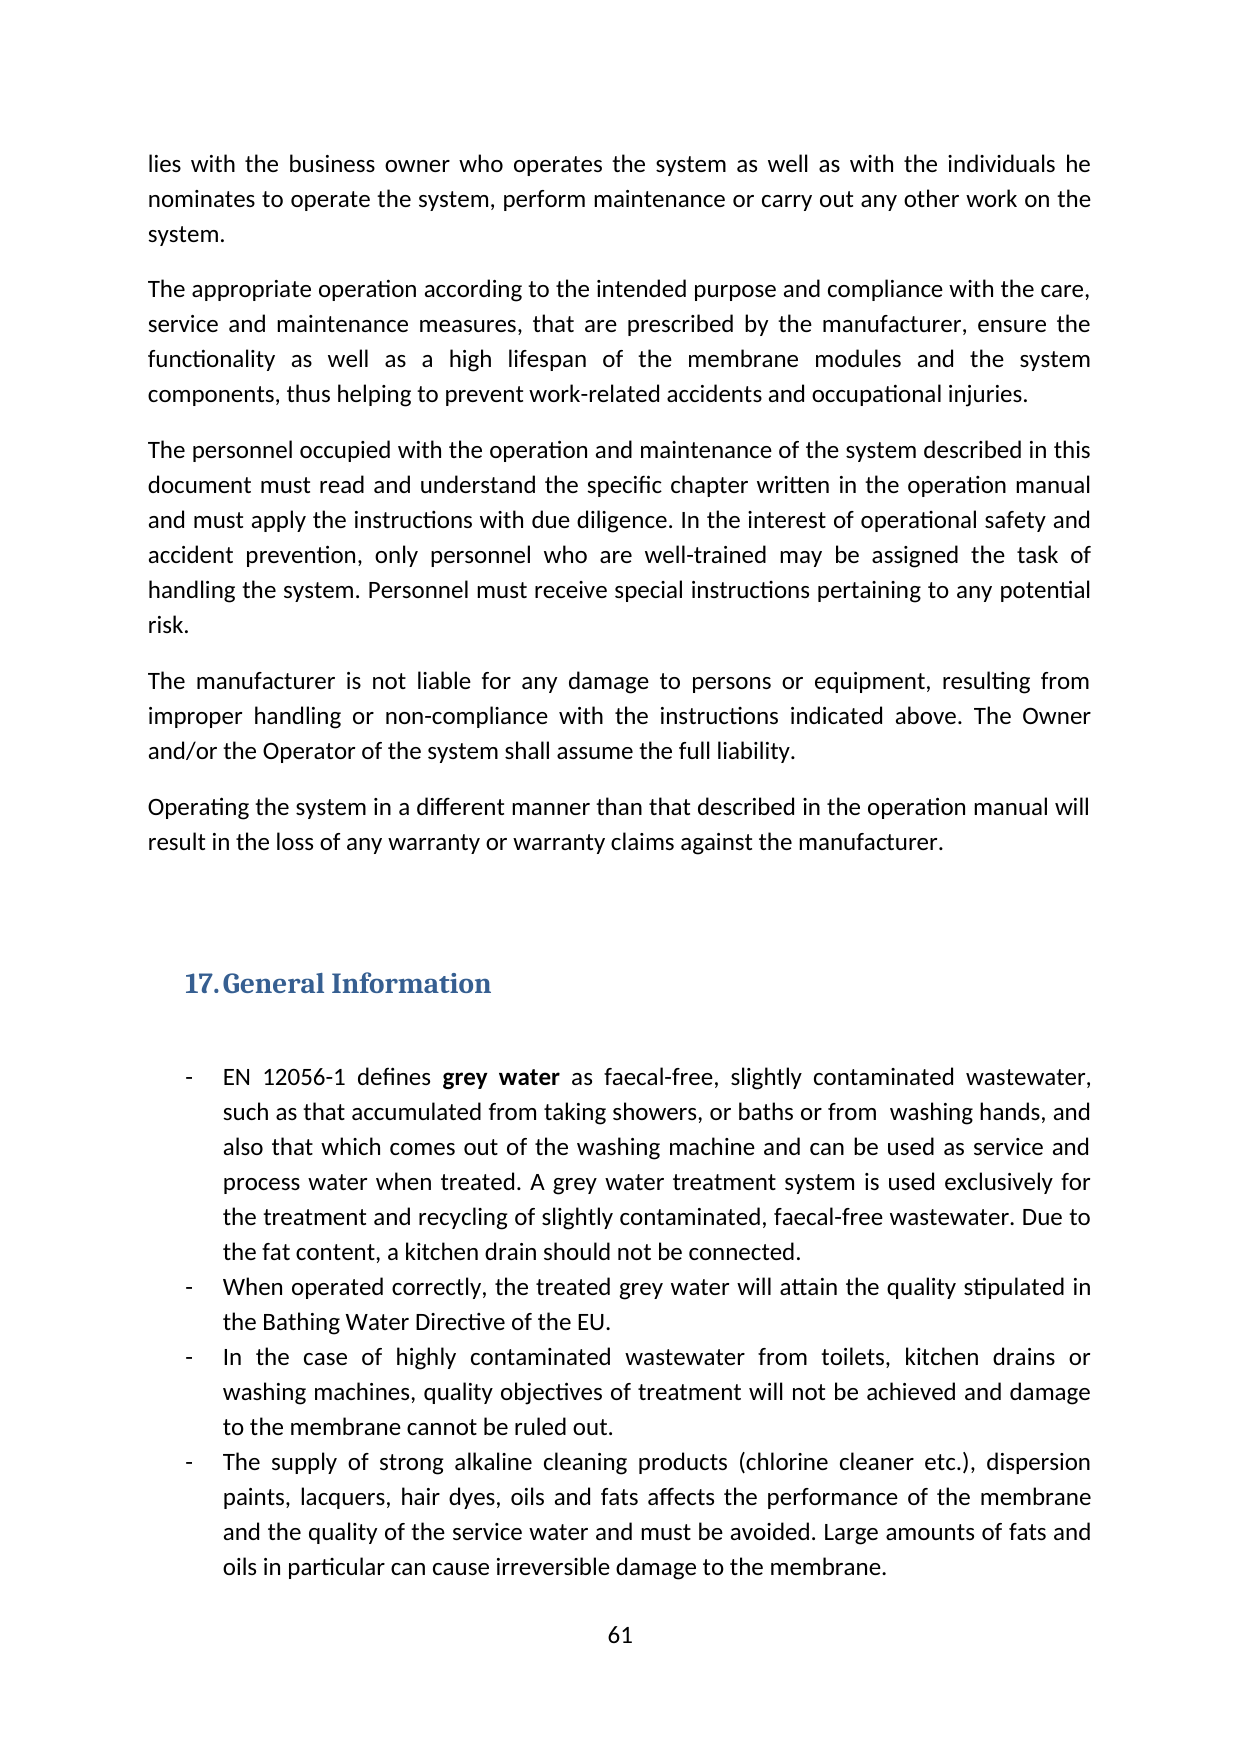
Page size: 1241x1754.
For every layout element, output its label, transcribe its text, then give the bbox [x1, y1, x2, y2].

list EN 12056-1 defines grey water as faecal-free, slightly contaminated wastewater, such as that accumulated from taking showers, or baths or from washing hands, and also that which comes out of the washing machine and can be used as service and process water when treated. A grey water treatment system is used exclusively for the treatment and recycling of slightly contaminated, faecal-free wastewater. Due to the fat content, a kitchen drain should not be connected. [185, 1061, 1092, 1267]
list In the case of highly contaminated wastewater from toilets, kitchen drains or washing machines, quality objectives of treatment will not be achieved and damage to the membrane cannot be ruled out. [185, 1341, 1092, 1442]
list The supply of strong alkaline cleaning products (chlorine cleaner etc.), dispersion paints, lacquers, hair dyes, oils and fats affects the performance of the membrane and the quality of the service water and must be avoided. Large amounts of fats and oils in particular can cause irreversible damage to the membrane. [185, 1446, 1092, 1582]
text The manufacturer is not liable for any damage to persons or equipment, resulting from improper handling or non-compliance with the instructions indicated above. The Owner and/or the Operator of the system shall assume the full liability. [148, 665, 1092, 766]
subtitle General Information [185, 967, 1092, 1000]
list When operated correctly, the treated grey water will attain the quality stipulated in the Bathing Water Directive of the EU. [185, 1271, 1092, 1337]
text Operating the system in a different manner than that described in the operation manual will result in the loss of any warranty or warranty claims against the manufacturer. [148, 791, 1092, 857]
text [148, 148, 1092, 248]
text The personnel occupied with the operation and maintenance of the system described in this document must read and understand the specific chapter written in the operation manual and must apply the instructions with due diligence. In the interest of operational safety and accident prevention, only personnel who are well-trained may be assigned the task of handling the system. Personnel must receive special instructions pertaining to any potential risk. [148, 434, 1092, 640]
text The appropriate operation according to the intended purpose and compliance with the care, service and maintenance measures, that are prescribed by the manufacturer, ensure the functionality as well as a high lifespan of the membrane modules and the system components, thus helping to prevent work-related accidents and occupational injuries. [148, 273, 1092, 409]
